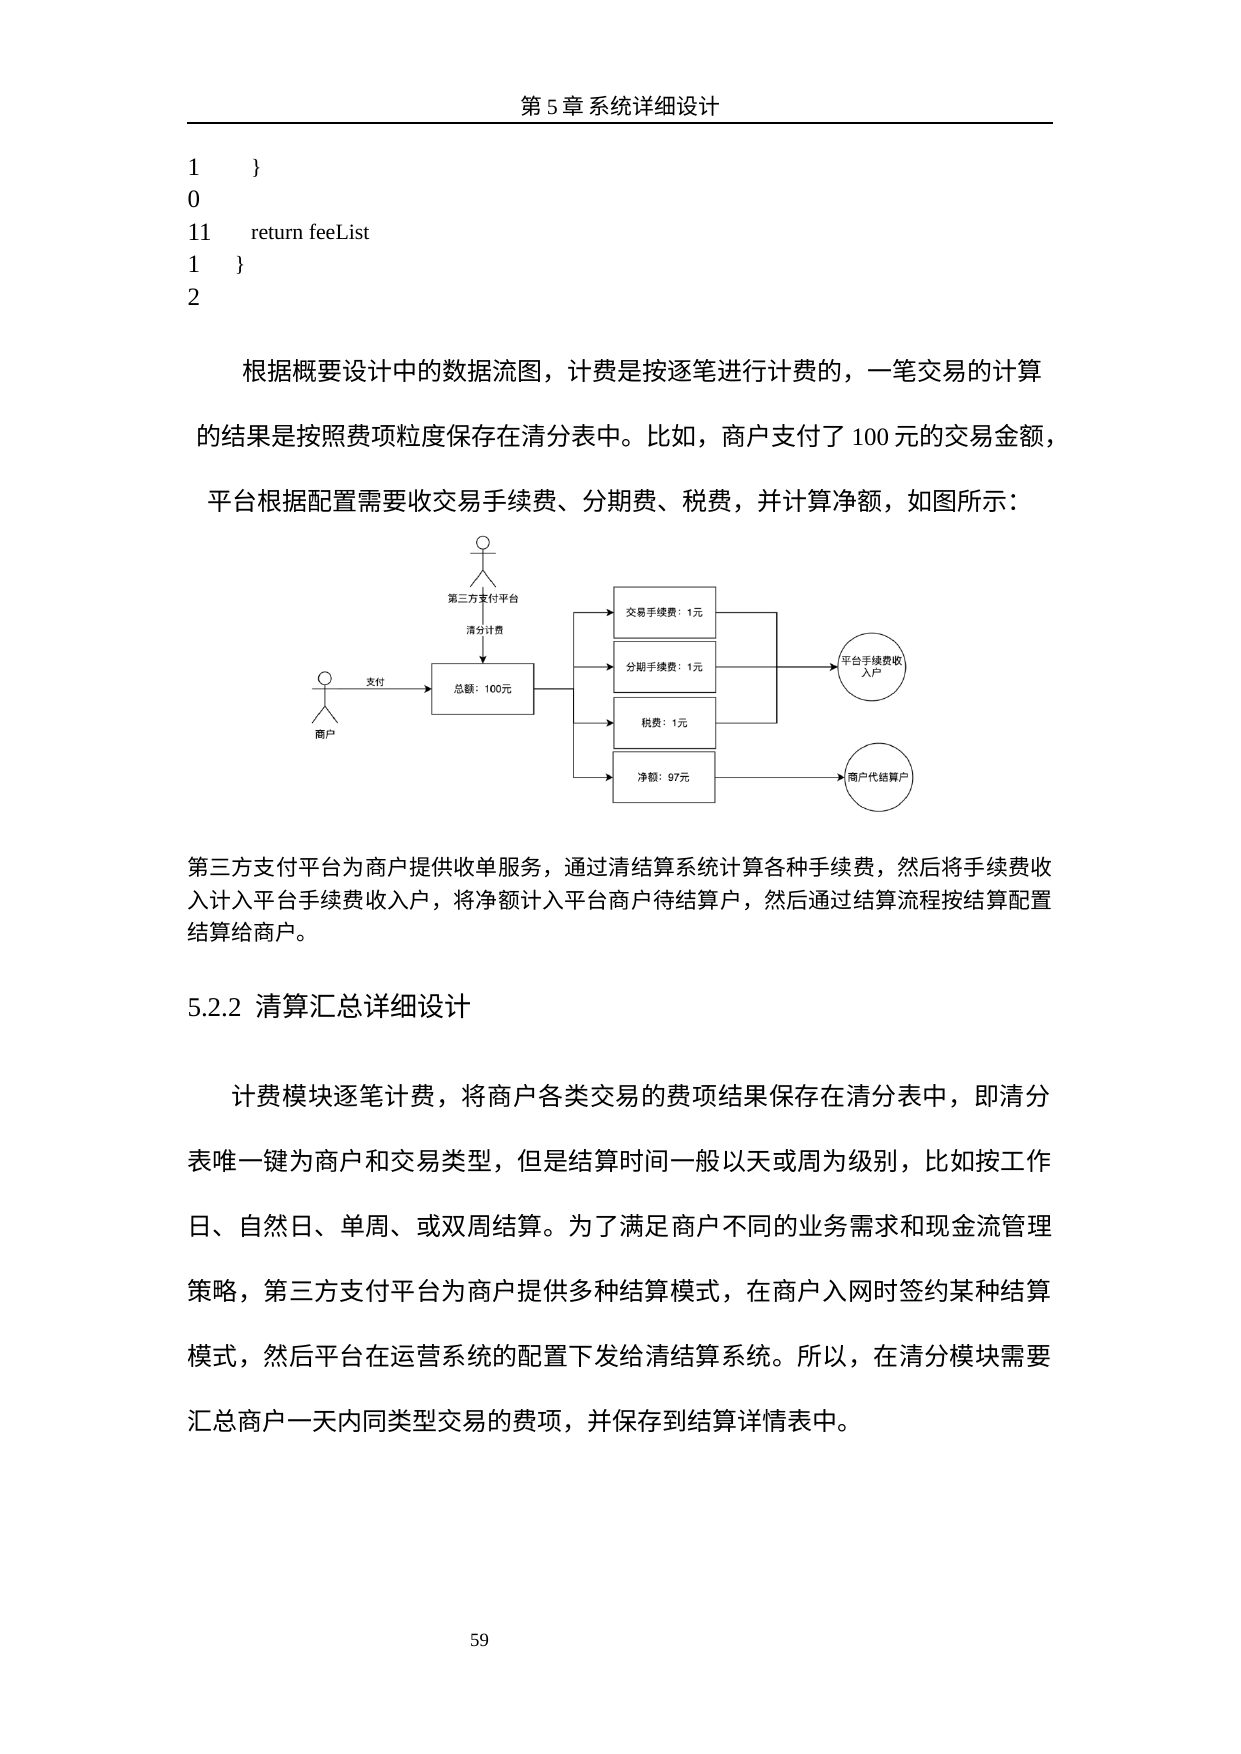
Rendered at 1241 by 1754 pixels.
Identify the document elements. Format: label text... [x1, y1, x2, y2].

table_cell 11 [176, 215, 223, 247]
table_cell return feeList [223, 215, 1147, 247]
table_cell 10 [176, 150, 223, 215]
text 第三方支付平台为商户提供收单服务，通过清结算系统计算各种手续费，然后将手续费收入计入平台手续费收入户，将净额计入平台商户待结算户，然后通过结算流程按结算配置结算给商户。 [187, 850, 1053, 947]
table_cell } [223, 248, 1147, 312]
text 计费模块逐笔计费，将商户各类交易的费项结果保存在清分表中，即清分表唯一键为商户和交易类型，但是结算时间一般以天或周为级别，比如按工作日、自然日、单周、或双周结算。为了满足商户不同的业务需求和现金流管理策略，第三方支付平台为商户提供多种结算模式，在商户入网时签约某种结算模式，然后平台在运营系统的配置下发给清结算系统。所以，在清分模块需要汇总商户一天内同类型交易的费项，并保存到结算详情表中。 [187, 1062, 1053, 1452]
table_cell 12 [176, 248, 223, 312]
text 5.2.2 清算汇总详细设计 [187, 972, 1053, 1037]
table_cell } [223, 150, 1147, 215]
picture [305, 532, 935, 818]
